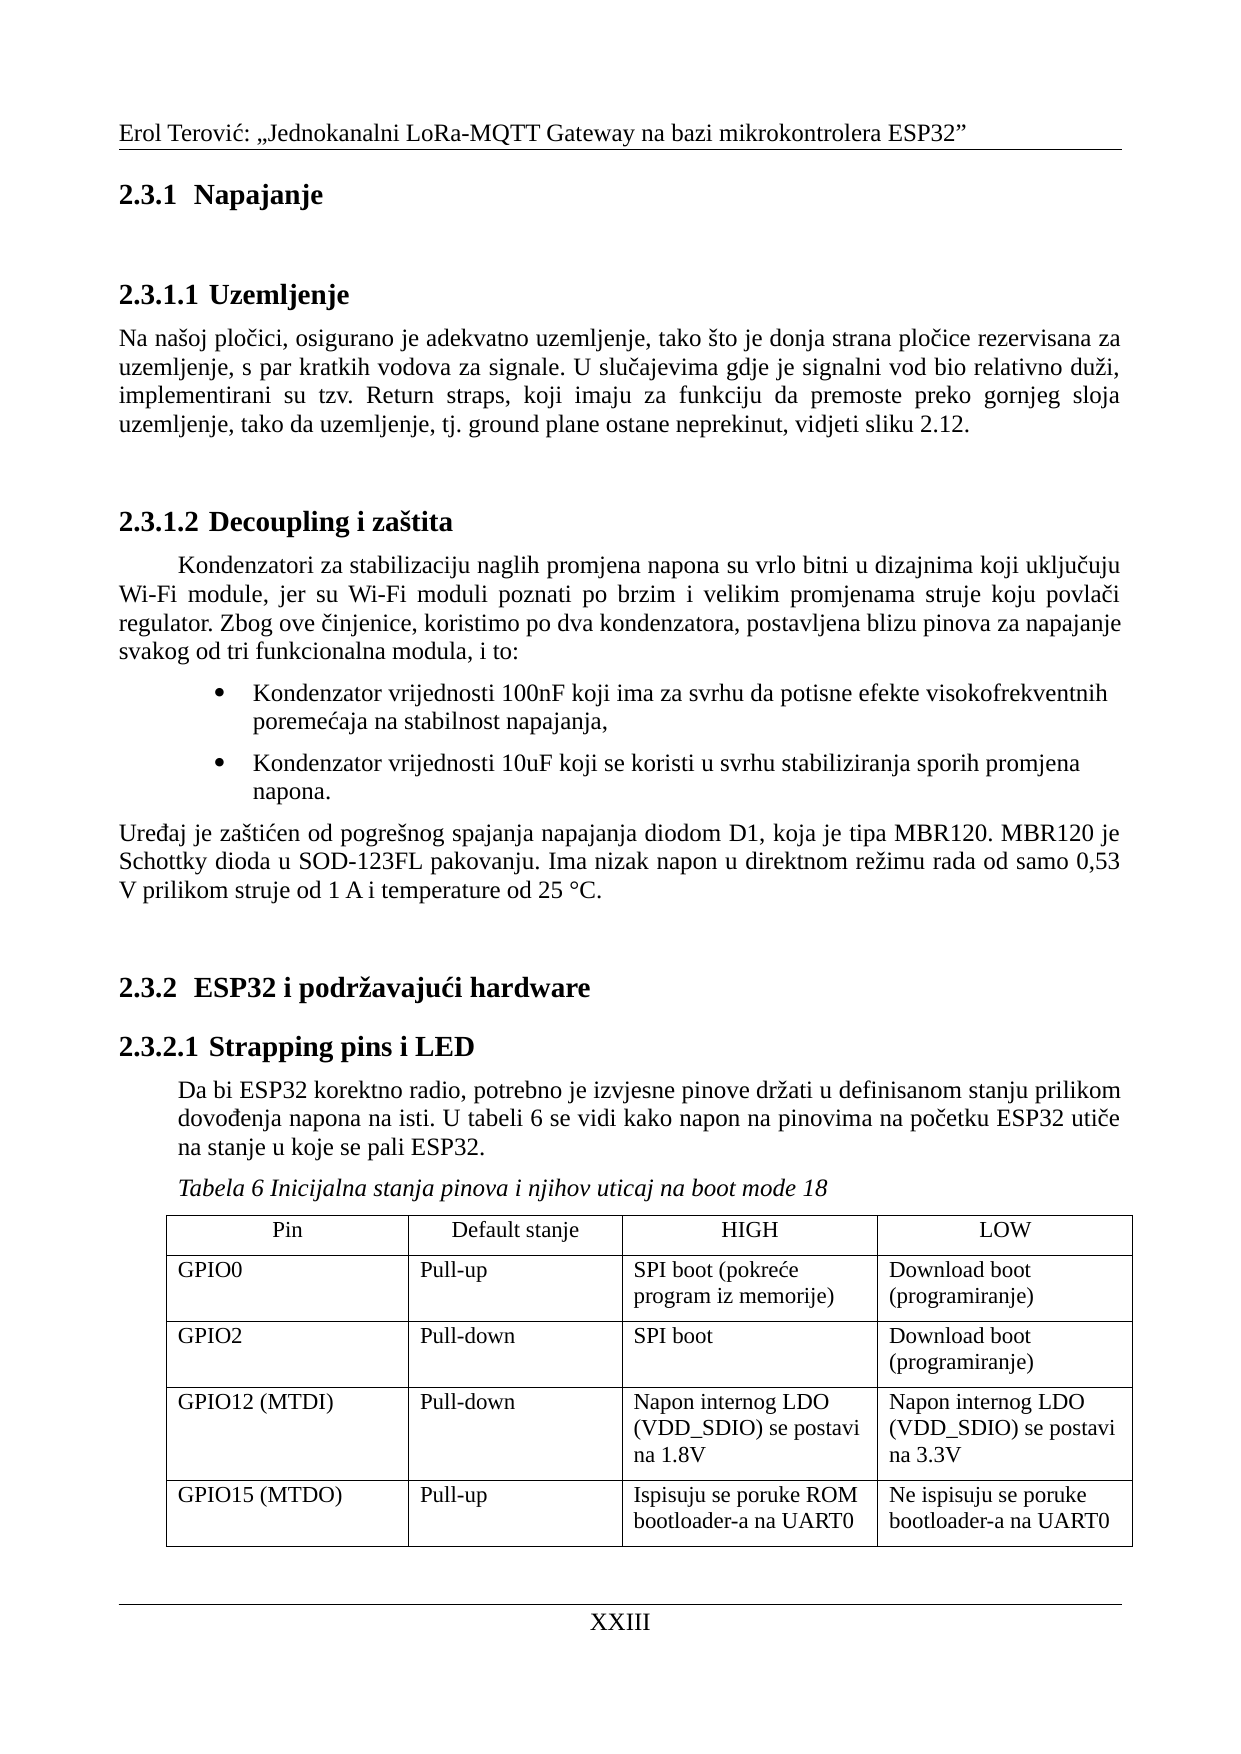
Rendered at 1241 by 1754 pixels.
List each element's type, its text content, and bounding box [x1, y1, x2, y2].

table_cell GPIO0 [167, 1256, 408, 1321]
list Kondenzator vrijednosti 10uF koji se koristi u svrhu stabiliziranja sporih promjena napona. [215, 748, 1122, 805]
subtitle Uzemljenje [118, 277, 1122, 310]
table_header Pin [167, 1216, 408, 1254]
table_header HIGH [623, 1216, 877, 1254]
table_cell Pull-down [409, 1322, 622, 1387]
table_cell GPIO12 (MTDI) [167, 1388, 408, 1480]
subtitle Strapping pins i LED [118, 1029, 1122, 1062]
table_cell Pull-down [409, 1388, 622, 1480]
subtitle Decoupling i zaštita [118, 504, 1122, 538]
list Kondenzator vrijednosti 100nF koji ima za svrhu da potisne efekte visokofrekventnih poremećaja na stabilnost napajanja, [215, 678, 1122, 735]
table_cell SPI boot [623, 1322, 877, 1387]
table_header Default stanje [409, 1216, 622, 1254]
table_header LOW [878, 1216, 1132, 1254]
table_cell Ispisuju se poruke ROM bootloader-a na UART0 [623, 1481, 877, 1546]
text Kondenzatori za stabilizaciju naglih promjena napona su vrlo bitni u dizajnima koji uključuju Wi-Fi module, jer su Wi-Fi moduli poznati po brzim i velikim promjenama struje koju povlači regulator. Zbog ove činjenice, koristimo po dva kondenzatora, postavljena blizu pinova za napajanje svakog od tri funkcionalna modula, i to: [118, 550, 1122, 665]
table_cell Pull-up [409, 1256, 622, 1321]
text Tabela 6 Inicijalna stanja pinova i njihov uticaj na boot mode [118, 1173, 1122, 1202]
table_cell Download boot (programiranje) [878, 1256, 1132, 1321]
text Da bi ESP32 korektno radio, potrebno je izvjesne pinove držati u definisanom stanju prilikom dovođenja napona na isti. U tabeli 6 se vidi kako napon na pinovima na početku ESP32 utiče na stanje u koje se pali ESP32. [178, 1075, 1122, 1161]
text Na našoj pločici, osigurano je adekvatno uzemljenje, tako što je donja strana pločice rezervisana za uzemljenje, s par kratkih vodova za signale. U slučajevima gdje je signalni vod bio relativno duži, implementirani su tzv. Return straps, koji imaju za funkciju da premoste preko gornjeg sloja uzemljenje, tako da uzemljenje, tj. ground plane ostane neprekinut, vidjeti sliku 2.12. [118, 323, 1122, 438]
subtitle Napajanje [118, 177, 1122, 211]
table_cell GPIO2 [167, 1322, 408, 1387]
table_cell GPIO15 (MTDO) [167, 1481, 408, 1546]
text Uređaj je zaštićen od pogrešnog spajanja napajanja diodom D1, koja je tipa MBR120. MBR120 je Schottky dioda u SOD-123FL pakovanju. Ima nizak napon u direktnom režimu rada od samo 0,53 V prilikom struje od 1 A i temperature od 25 °C. [118, 818, 1122, 904]
table_cell Napon internog LDO (VDD_SDIO) se postavi na 1.8V [623, 1388, 877, 1480]
subtitle ESP32 i podržavajući hardware [118, 970, 1122, 1004]
table_cell Napon internog LDO (VDD_SDIO) se postavi na 3.3V [878, 1388, 1132, 1480]
table_cell Ne ispisuju se poruke bootloader-a na UART0 [878, 1481, 1132, 1546]
table_cell Pull-up [409, 1481, 622, 1546]
table_cell SPI boot (pokreće program iz memorije) [623, 1256, 877, 1321]
table_cell Download boot (programiranje) [878, 1322, 1132, 1387]
